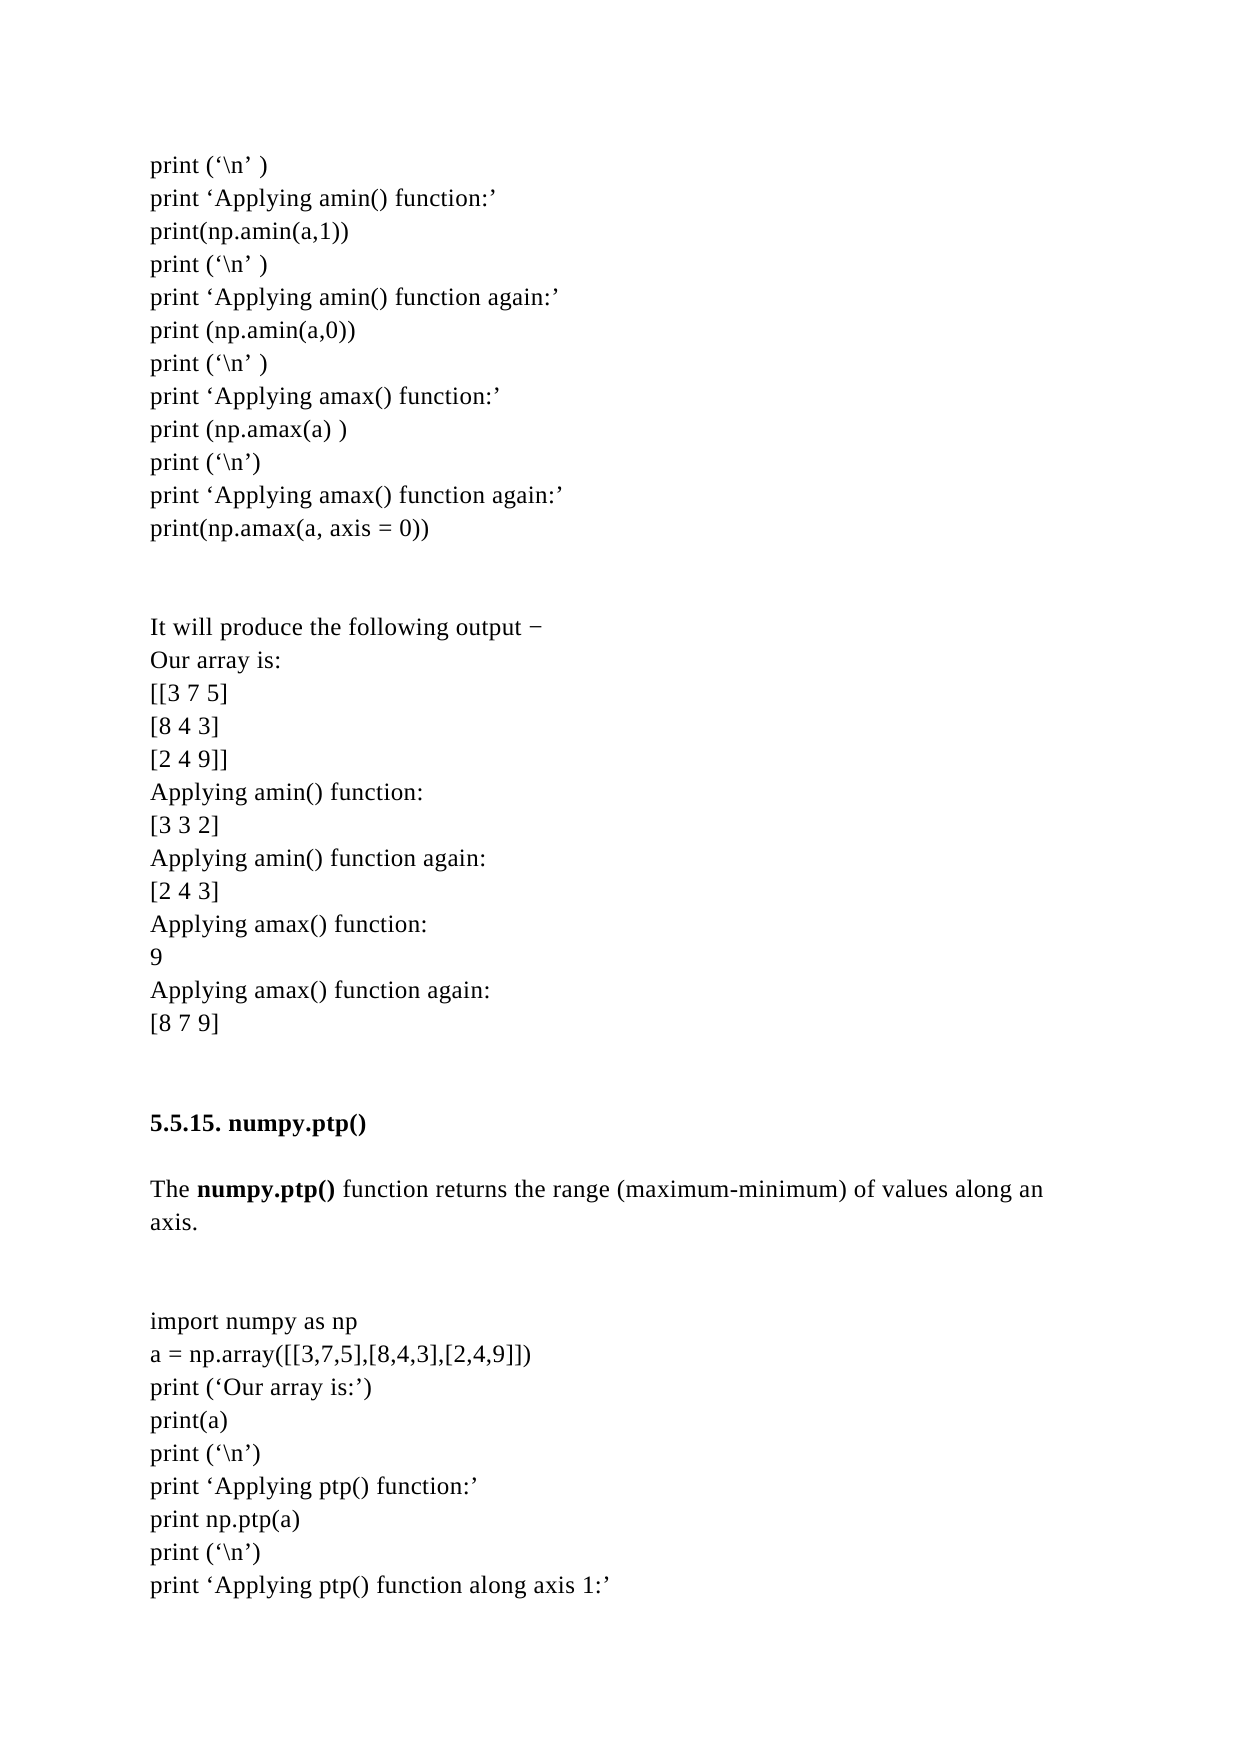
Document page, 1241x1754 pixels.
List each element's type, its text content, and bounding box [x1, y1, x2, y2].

text print ‘Applying amin() function again:’ [150, 282, 1090, 311]
text print ‘Applying ptp() function along axis 1:’ [150, 1570, 1090, 1599]
text print ‘Applying amin() function:’ [150, 183, 1090, 212]
text print ‘Applying amax() function:’ [150, 381, 1090, 410]
text print(a) [150, 1405, 1090, 1433]
text It will produce the following output − [150, 612, 1090, 641]
text Applying amax() function again: [150, 976, 1090, 1004]
text 9 [150, 942, 1090, 971]
text Applying amin() function again: [150, 843, 1090, 872]
text print(np.amin(a,1)) [150, 216, 1090, 245]
text print (‘\n’) [150, 1438, 1090, 1467]
text print(np.amax(a, axis = 0)) [150, 513, 1090, 542]
text Applying amin() function: [150, 777, 1090, 806]
text print (‘\n’ ) [150, 348, 1090, 377]
text [2 4 9]] [150, 744, 1090, 773]
text print (‘\n’) [150, 1537, 1090, 1566]
text print ‘Applying amax() function again:’ [150, 480, 1090, 509]
text Our array is: [150, 645, 1090, 674]
text print (‘\n’) [150, 447, 1090, 476]
text Applying amax() function: [150, 909, 1090, 938]
text print (‘Our array is:’) [150, 1372, 1090, 1401]
text [3 3 2] [150, 810, 1090, 839]
text [2 4 3] [150, 876, 1090, 905]
text [[3 7 5] [150, 678, 1090, 707]
text print (‘\n’ ) [150, 150, 1090, 179]
text print (‘\n’ ) [150, 249, 1090, 278]
text print (np.amin(a,0)) [150, 315, 1090, 344]
text [8 4 3] [150, 711, 1090, 740]
text [8 7 9] [150, 1008, 1090, 1037]
text import numpy as np [150, 1306, 1090, 1334]
text print ‘Applying ptp() function:’ [150, 1471, 1090, 1499]
text print np.ptp(a) [150, 1504, 1090, 1533]
text print (np.amax(a) ) [150, 414, 1090, 443]
text a = np.array([[3,7,5],[8,4,3],[2,4,9]]) [150, 1339, 1090, 1367]
text 5.5.15. numpy.ptp() [150, 1108, 1090, 1136]
text The numpy.ptp() function returns the range (maximum-minimum) of values along an axis. [150, 1174, 1090, 1235]
